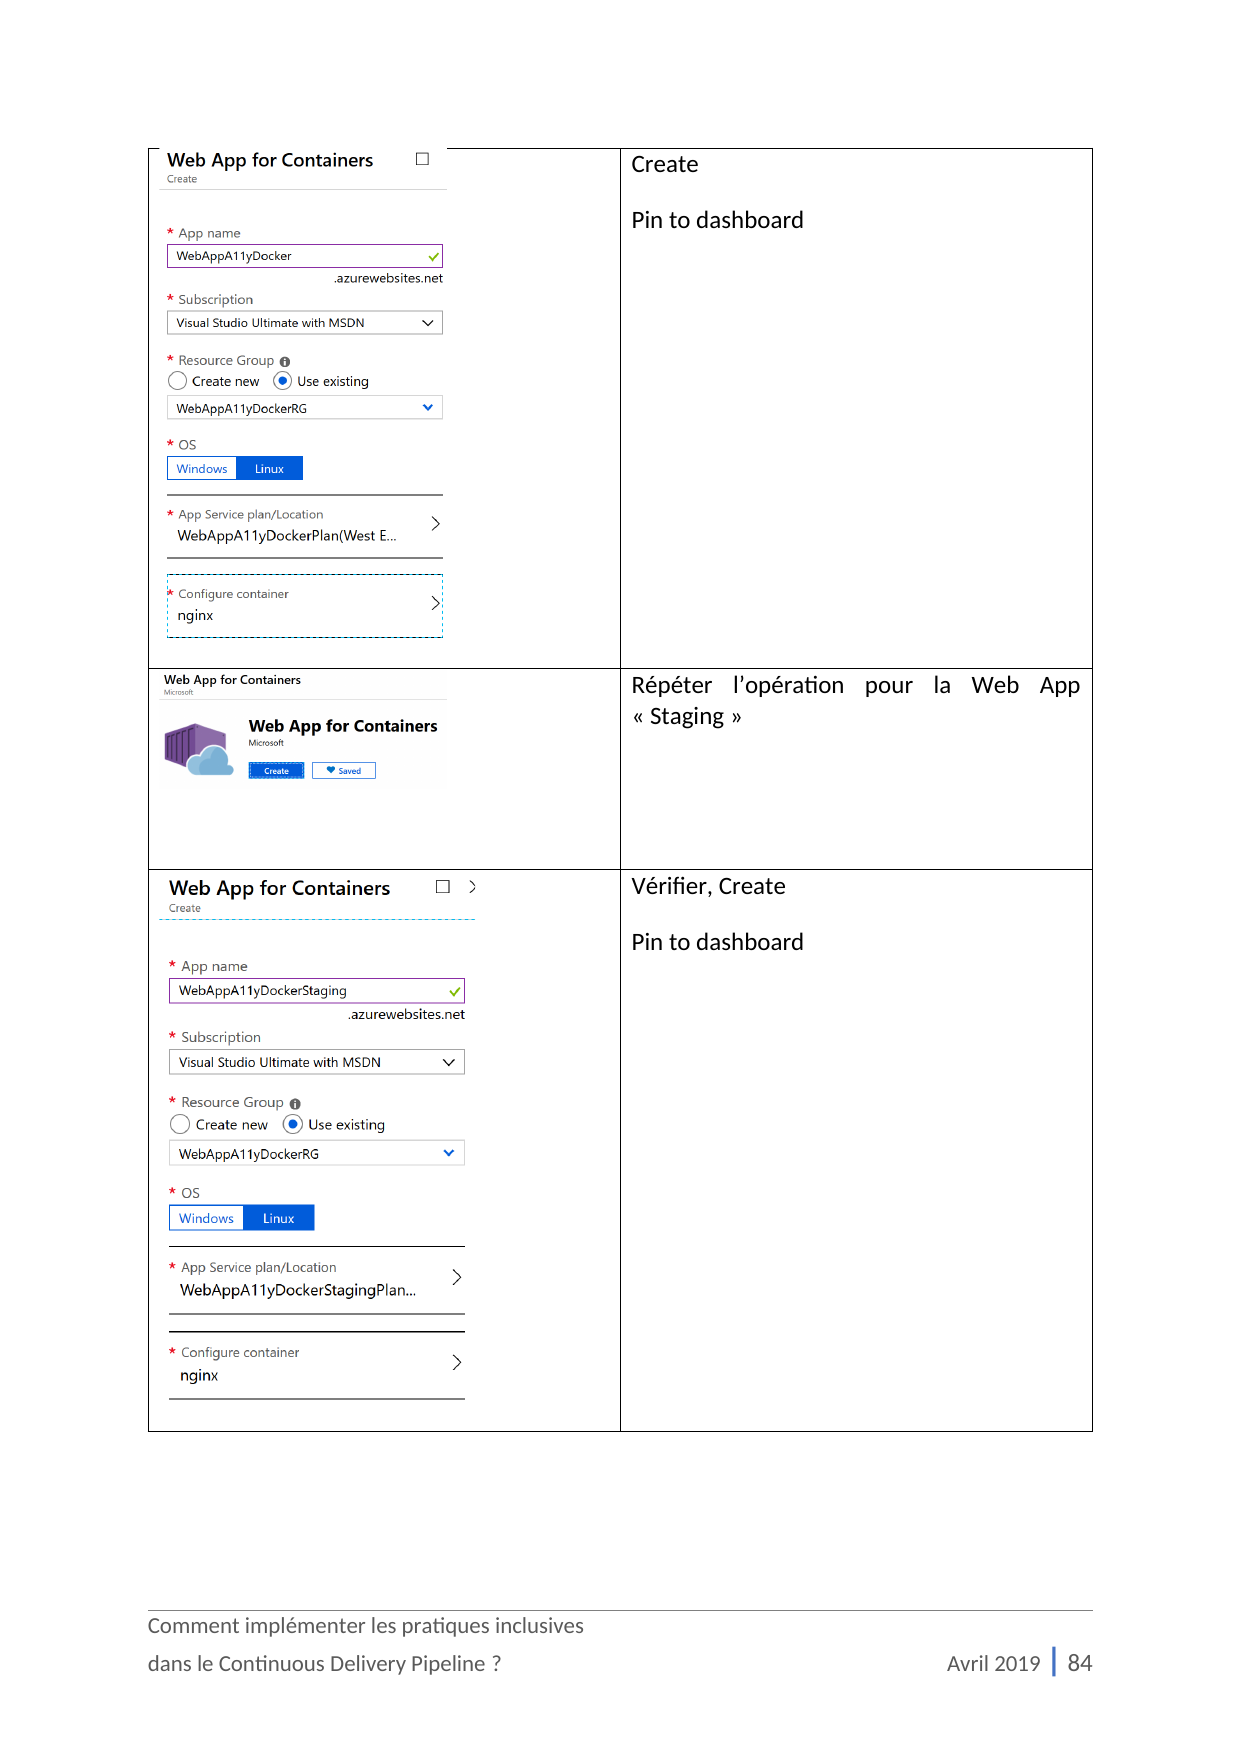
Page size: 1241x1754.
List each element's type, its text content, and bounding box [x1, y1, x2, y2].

picture [159, 148, 447, 644]
table_cell [149, 669, 620, 869]
picture [159, 669, 447, 789]
table_cell [149, 870, 620, 1431]
table_cell Vérifier, Create Pin to dashboard [621, 870, 1092, 1431]
picture [159, 870, 476, 1406]
table_cell Répéter l’opération pour la Web App « Staging » [621, 669, 1092, 869]
table_cell Create Pin to dashboard [621, 149, 1092, 668]
table_cell [149, 149, 620, 668]
